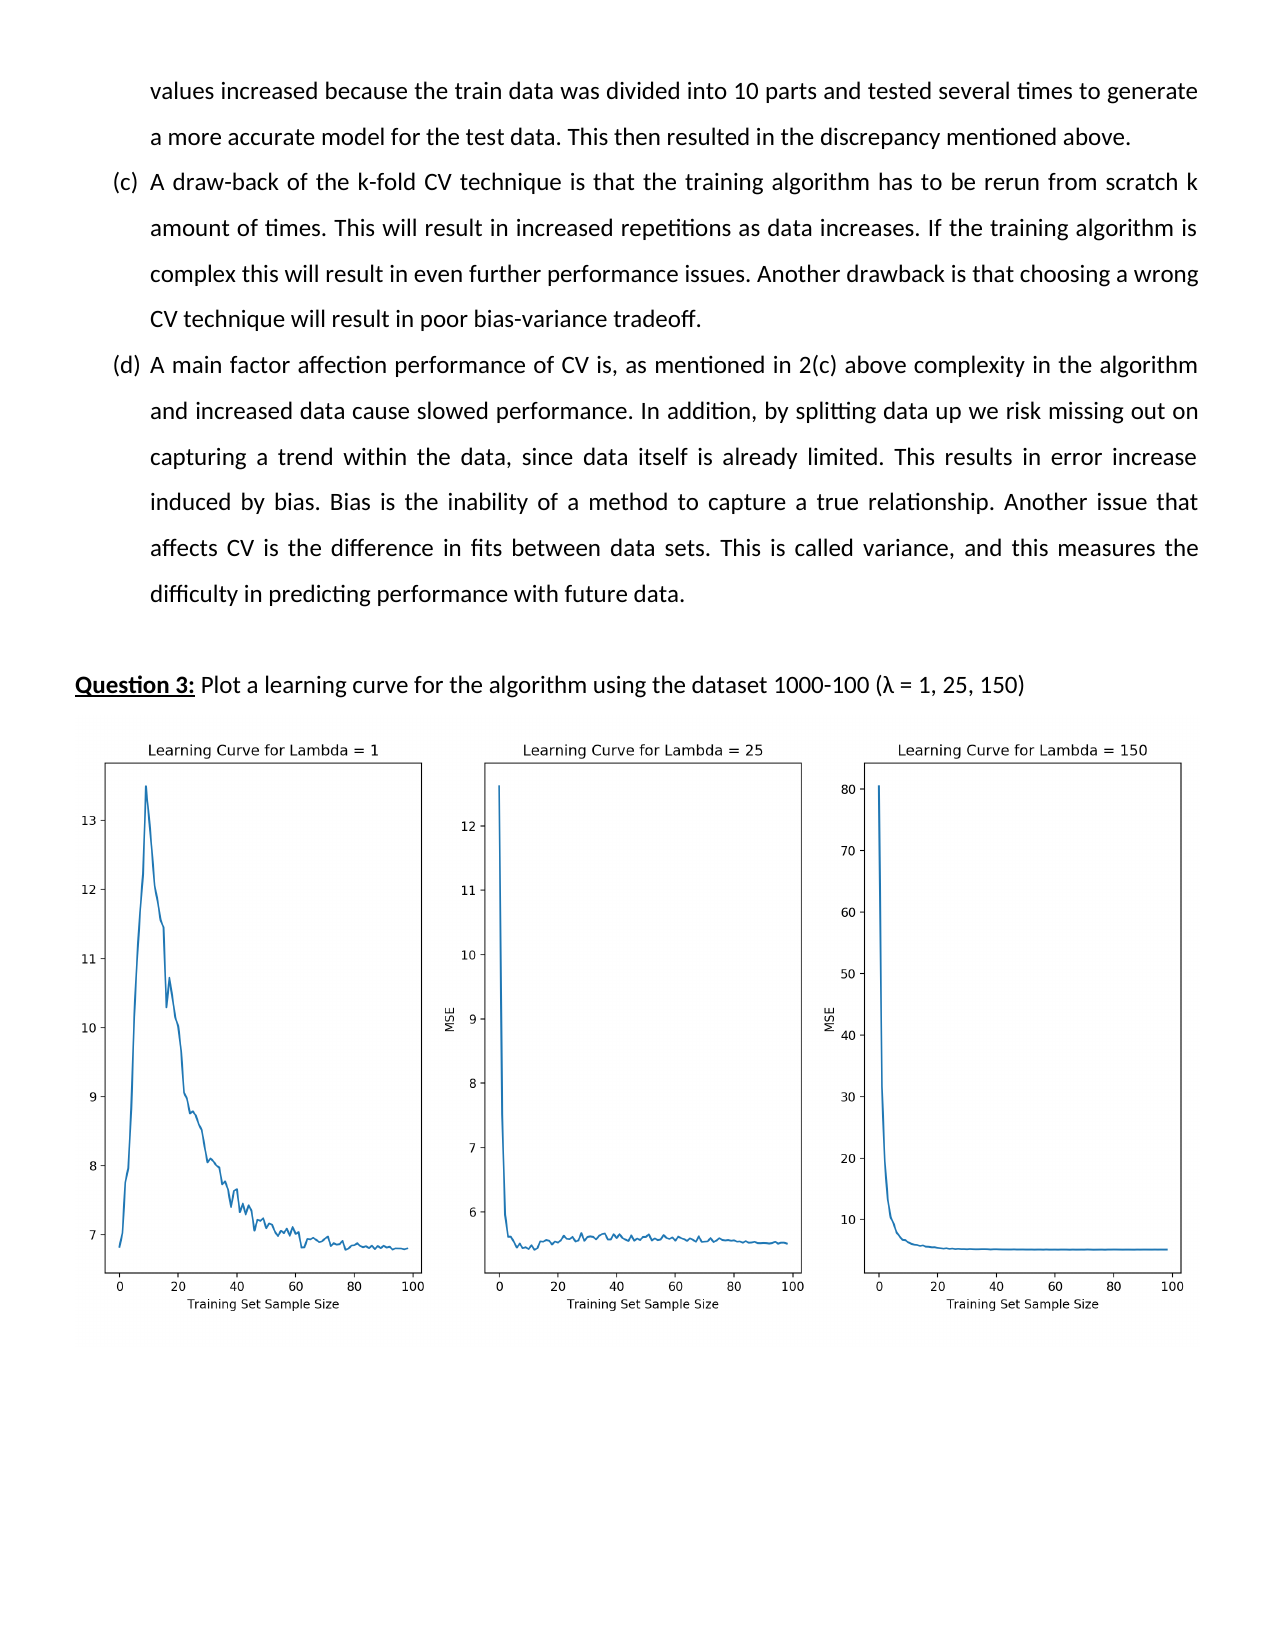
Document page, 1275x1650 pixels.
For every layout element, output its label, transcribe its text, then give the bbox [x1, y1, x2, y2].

text Question 3: Plot a learning curve for the algorithm using the dataset 1000-100 (λ = 1, 25, 150) [75, 669, 1200, 715]
list A draw-back of the k-fold CV technique is that the training algorithm has to be rerun from scratch k amount of times. This will result in increased repetitions as data increases. If the training algorithm is complex this will result in even further performance issues. Another drawback is that choosing a wrong CV technique will result in poor bias-variance tradeoff. [112, 166, 1200, 334]
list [112, 75, 1200, 151]
picture [75, 715, 1200, 1347]
list A main factor affection performance of CV is, as mentioned in 2(c) above complexity in the algorithm and increased data cause slowed performance. In addition, by splitting data up we risk missing out on capturing a trend within the data, since data itself is already limited. This results in error increase induced by bias. Bias is the inability of a method to capture a true relationship. Another issue that affects CV is the difference in fits between data sets. This is called variance, and this measures the difficulty in predicting performance with future data. [112, 349, 1200, 608]
